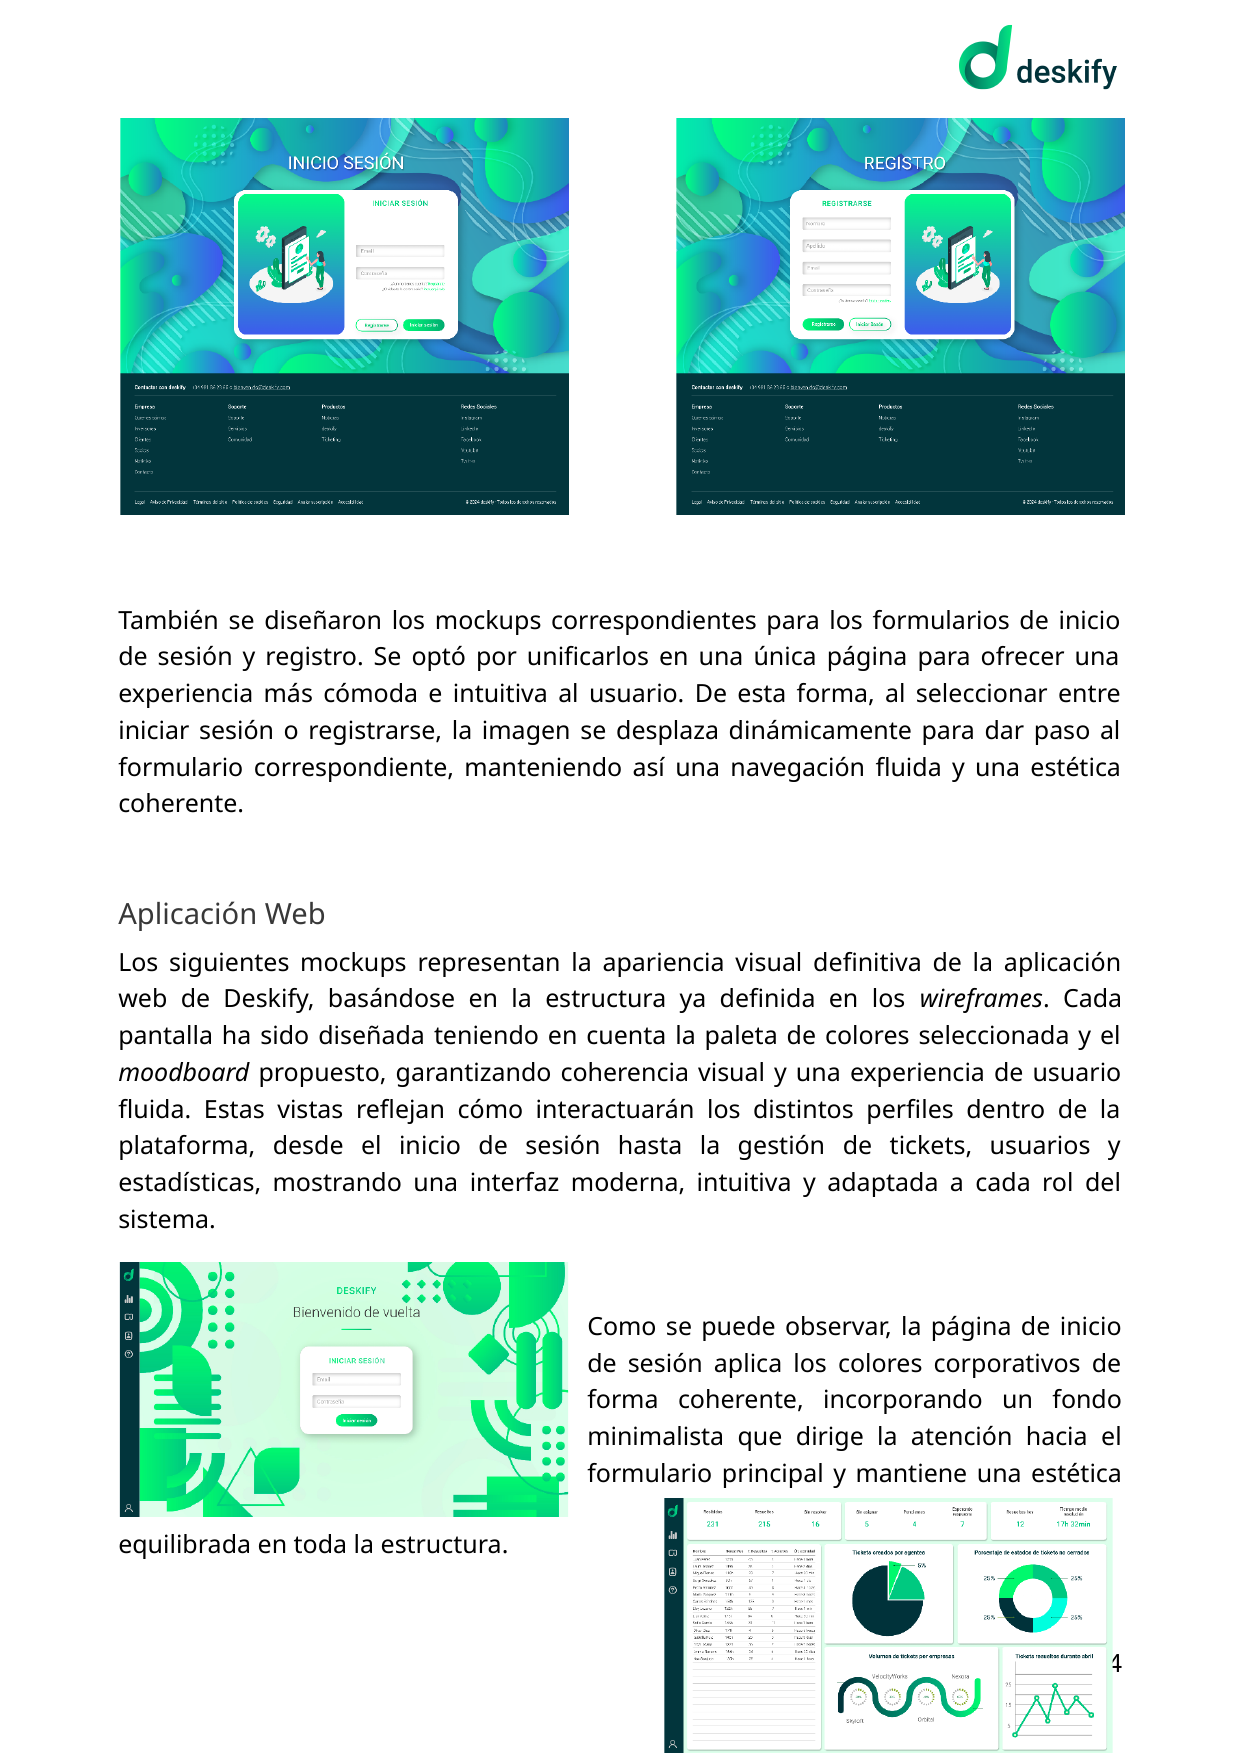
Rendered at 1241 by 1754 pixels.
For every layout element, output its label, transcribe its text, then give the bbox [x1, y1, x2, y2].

picture [953, 22, 1127, 92]
picture [662, 1498, 1113, 1752]
picture [118, 118, 569, 513]
picture [675, 118, 1125, 513]
subtitle Aplicación Web [118, 893, 1122, 933]
picture [118, 1262, 568, 1516]
text También se diseñaron los mockups correspondientes para los formularios de inicio de sesión y registro. Se optó por unificarlos en una única página para ofrecer una experiencia más cómoda e intuitiva al usuario. De esta forma, al seleccionar entre iniciar sesión o registrarse, la imagen se desplaza dinámicamente para dar paso al formulario correspondiente, manteniendo así una navegación fluida y una estética coherente. [118, 602, 1122, 820]
text Los siguientes mockups representan la apariencia visual definitiva de la aplicación web de Deskify, basándose en la estructura ya definida en los wireframes. Cada pantalla ha sido diseñada teniendo en cuenta la paleta de colores seleccionada y el moodboard propuesto, garantizando coherencia visual y una experiencia de usuario fluida. Estas vistas reflejan cómo interactuarán los distintos perfiles dentro de la plataforma, desde el inicio de sesión hasta la gestión de tickets, usuarios y estadísticas, mostrando una interfaz moderna, intuitiva y adaptada a cada rol del sistema. [118, 944, 1122, 1236]
